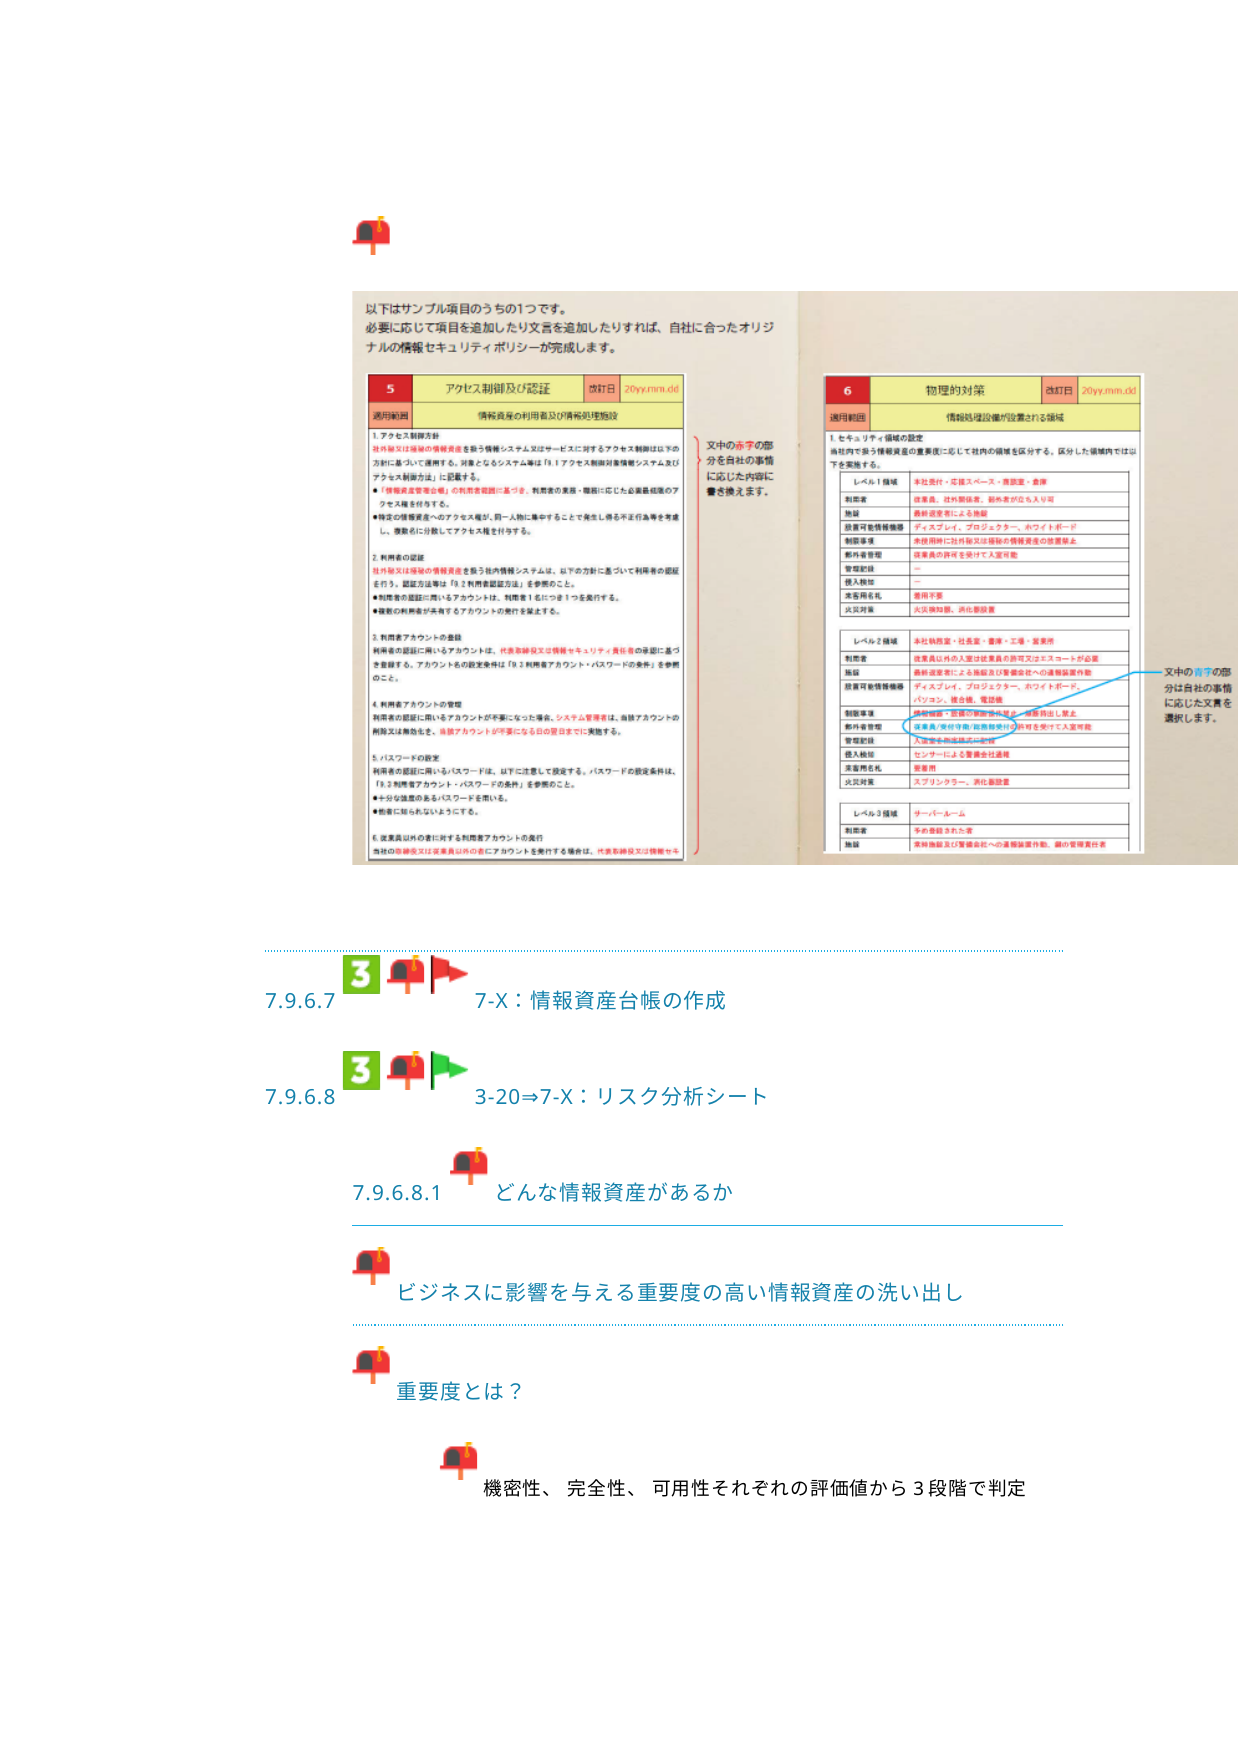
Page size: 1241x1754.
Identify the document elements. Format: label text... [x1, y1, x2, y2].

picture [342, 1051, 381, 1090]
text 7-X：情報資産台帳の作成 [265, 950, 1063, 1031]
picture [342, 955, 381, 994]
picture [430, 1051, 469, 1090]
picture [430, 955, 469, 994]
picture [386, 955, 425, 994]
text ビジネスに影響を与える重要度の高い情報資産の洗い出し [352, 1247, 1063, 1326]
text 重要度とは？ [352, 1346, 1063, 1421]
picture [386, 1051, 425, 1090]
picture [352, 1346, 390, 1384]
picture [352, 291, 1238, 865]
text 機密性、 完全性、 可用性それぞれの評価値から3段階で判定 [440, 1442, 1063, 1517]
picture [352, 216, 390, 255]
picture [450, 1147, 488, 1185]
text どんな情報資産があるか [352, 1147, 1063, 1225]
picture [439, 1442, 478, 1480]
picture [352, 1247, 390, 1285]
text 3-20⇒7-X：リスク分析シート [265, 1046, 1063, 1127]
